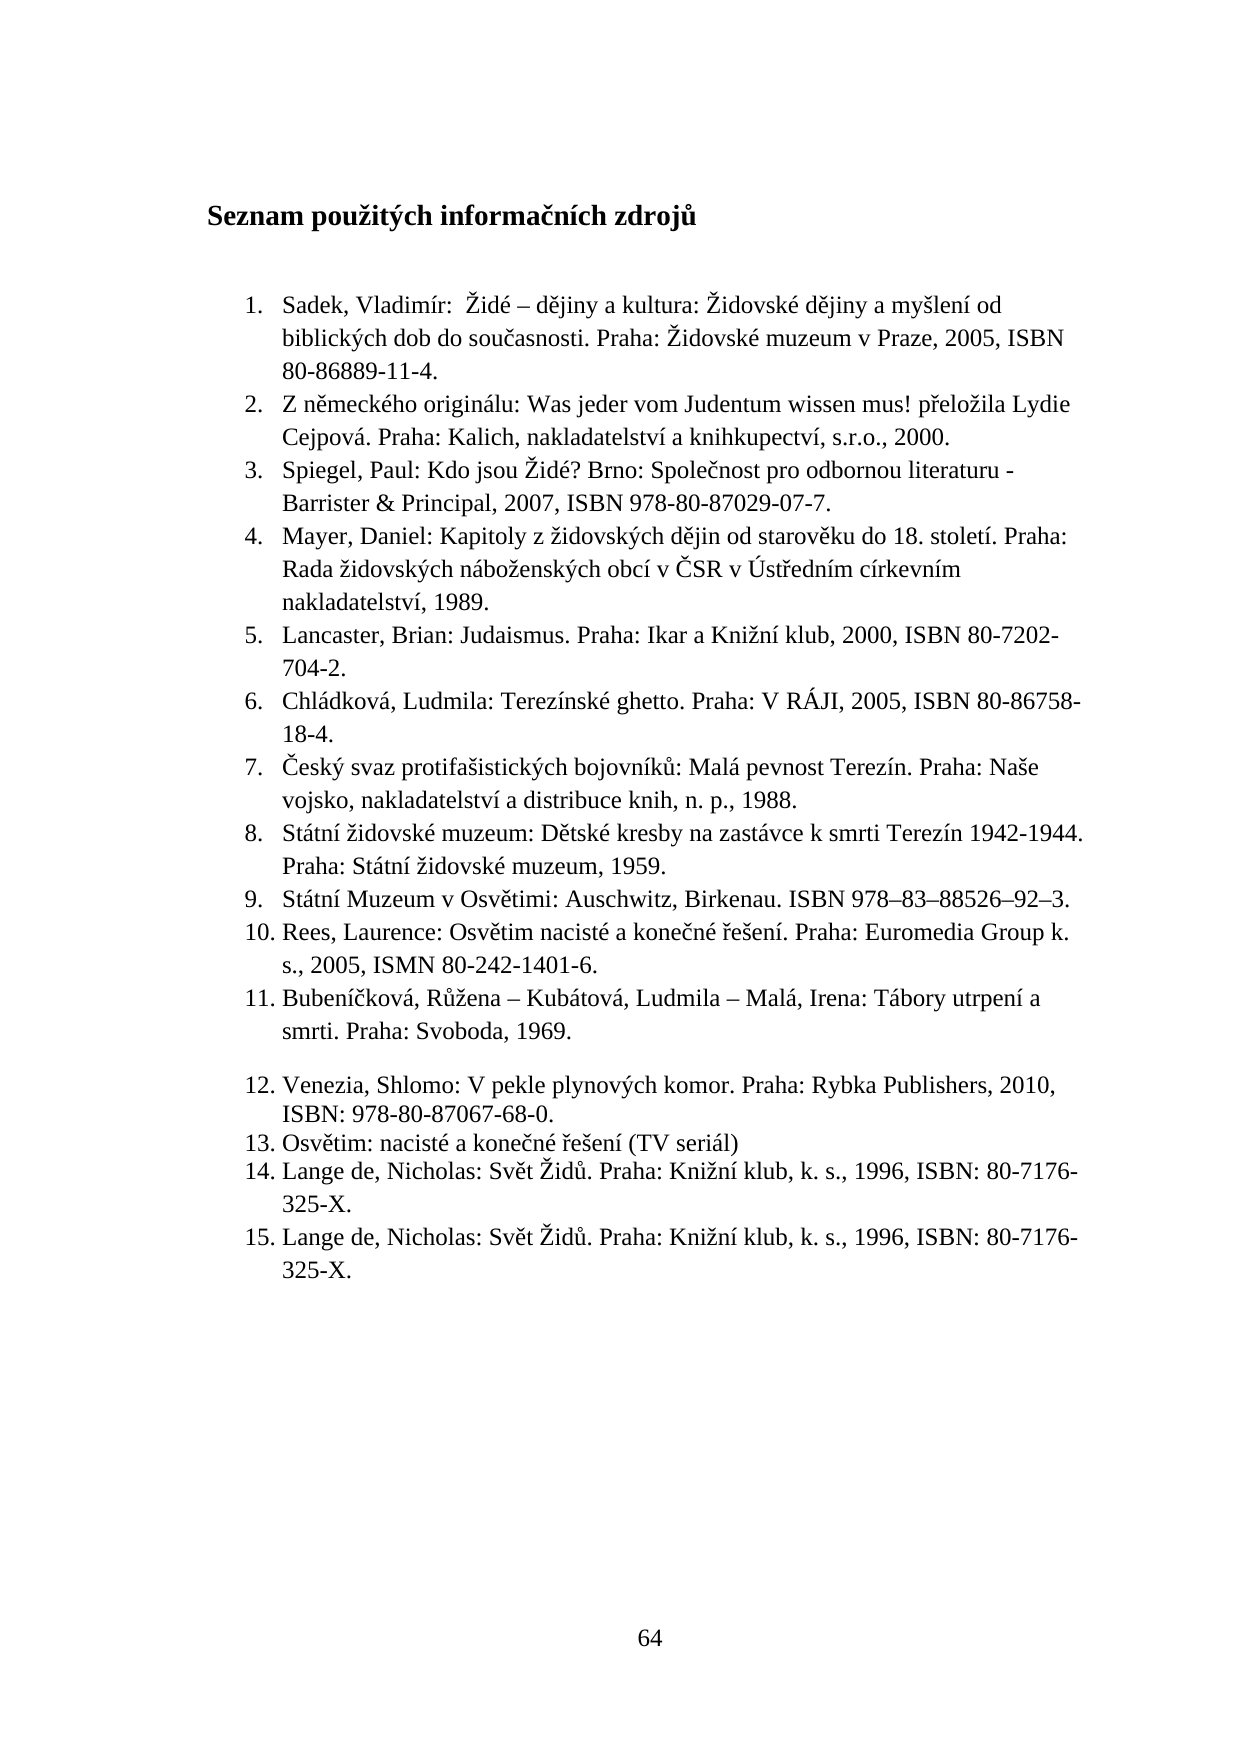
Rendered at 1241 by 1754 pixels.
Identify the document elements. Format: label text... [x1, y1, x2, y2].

list Osvětim: nacisté a konečné řešení (TV seriál) [244, 1128, 1092, 1156]
list Chládková, Ludmila: Terezínské ghetto. Praha: V RÁJI, 2005, ISBN 80-86758-18-4. [244, 686, 1092, 748]
subtitle Seznam použitých informačních zdrojů [207, 198, 1092, 231]
list Mayer, Daniel: Kapitoly z židovských dějin od starověku do 18. století. Praha: Rada židovských náboženských obcí v ČSR v Ústředním církevním nakladatelství, 1989. [244, 521, 1092, 616]
list Český svaz protifašistických bojovníků: Malá pevnost Terezín. Praha: Naše vojsko, nakladatelství a distribuce knih, n. p., 1988. [244, 752, 1092, 814]
list Spiegel, Paul: Kdo jsou Židé? Brno: Společnost pro odbornou literaturu - Barrister & Principal, 2007, ISBN 978-80-87029-07-7. [244, 455, 1092, 517]
list Lange de, Nicholas: Svět Židů. Praha: Knižní klub, k. s., 1996, ISBN: 80-7176-325-X. [244, 1222, 1092, 1284]
list Státní židovské muzeum: Dětské kresby na zastávce k smrti Terezín 1942-1944. Praha: Státní židovské muzeum, 1959. [244, 818, 1092, 880]
list Z německého originálu: Was jeder vom Judentum wissen mus! přeložila Lydie Cejpová. Praha: Kalich, nakladatelství a knihkupectví, s.r.o., 2000. [244, 389, 1092, 451]
list Lancaster, Brian: Judaismus. Praha: Ikar a Knižní klub, 2000, ISBN 80-7202-704-2. [244, 620, 1092, 682]
list Rees, Laurence: Osvětim nacisté a konečné řešení. Praha: Euromedia Group k. s., 2005, ISMN 80-242-1401-6. [244, 917, 1092, 979]
list Státní Muzeum v Osvětimi: Auschwitz, Birkenau. ISBN 978–83–88526–92–3. [244, 884, 1092, 913]
list Venezia, Shlomo: V pekle plynových komor. Praha: Rybka Publishers, 2010, ISBN: 978-80-87067-68-0. [244, 1070, 1092, 1128]
list Lange de, Nicholas: Svět Židů. Praha: Knižní klub, k. s., 1996, ISBN: 80-7176-325-X. [244, 1156, 1092, 1218]
list Bubeníčková, Růžena – Kubátová, Ludmila – Malá, Irena: Tábory utrpení a smrti. Praha: Svoboda, 1969. [244, 983, 1092, 1045]
list Sadek, Vladimír: Židé – dějiny a kultura: Židovské dějiny a myšlení od biblických dob do současnosti. Praha: Židovské muzeum v Praze, 2005, ISBN 80-86889-11-4. [244, 290, 1092, 384]
